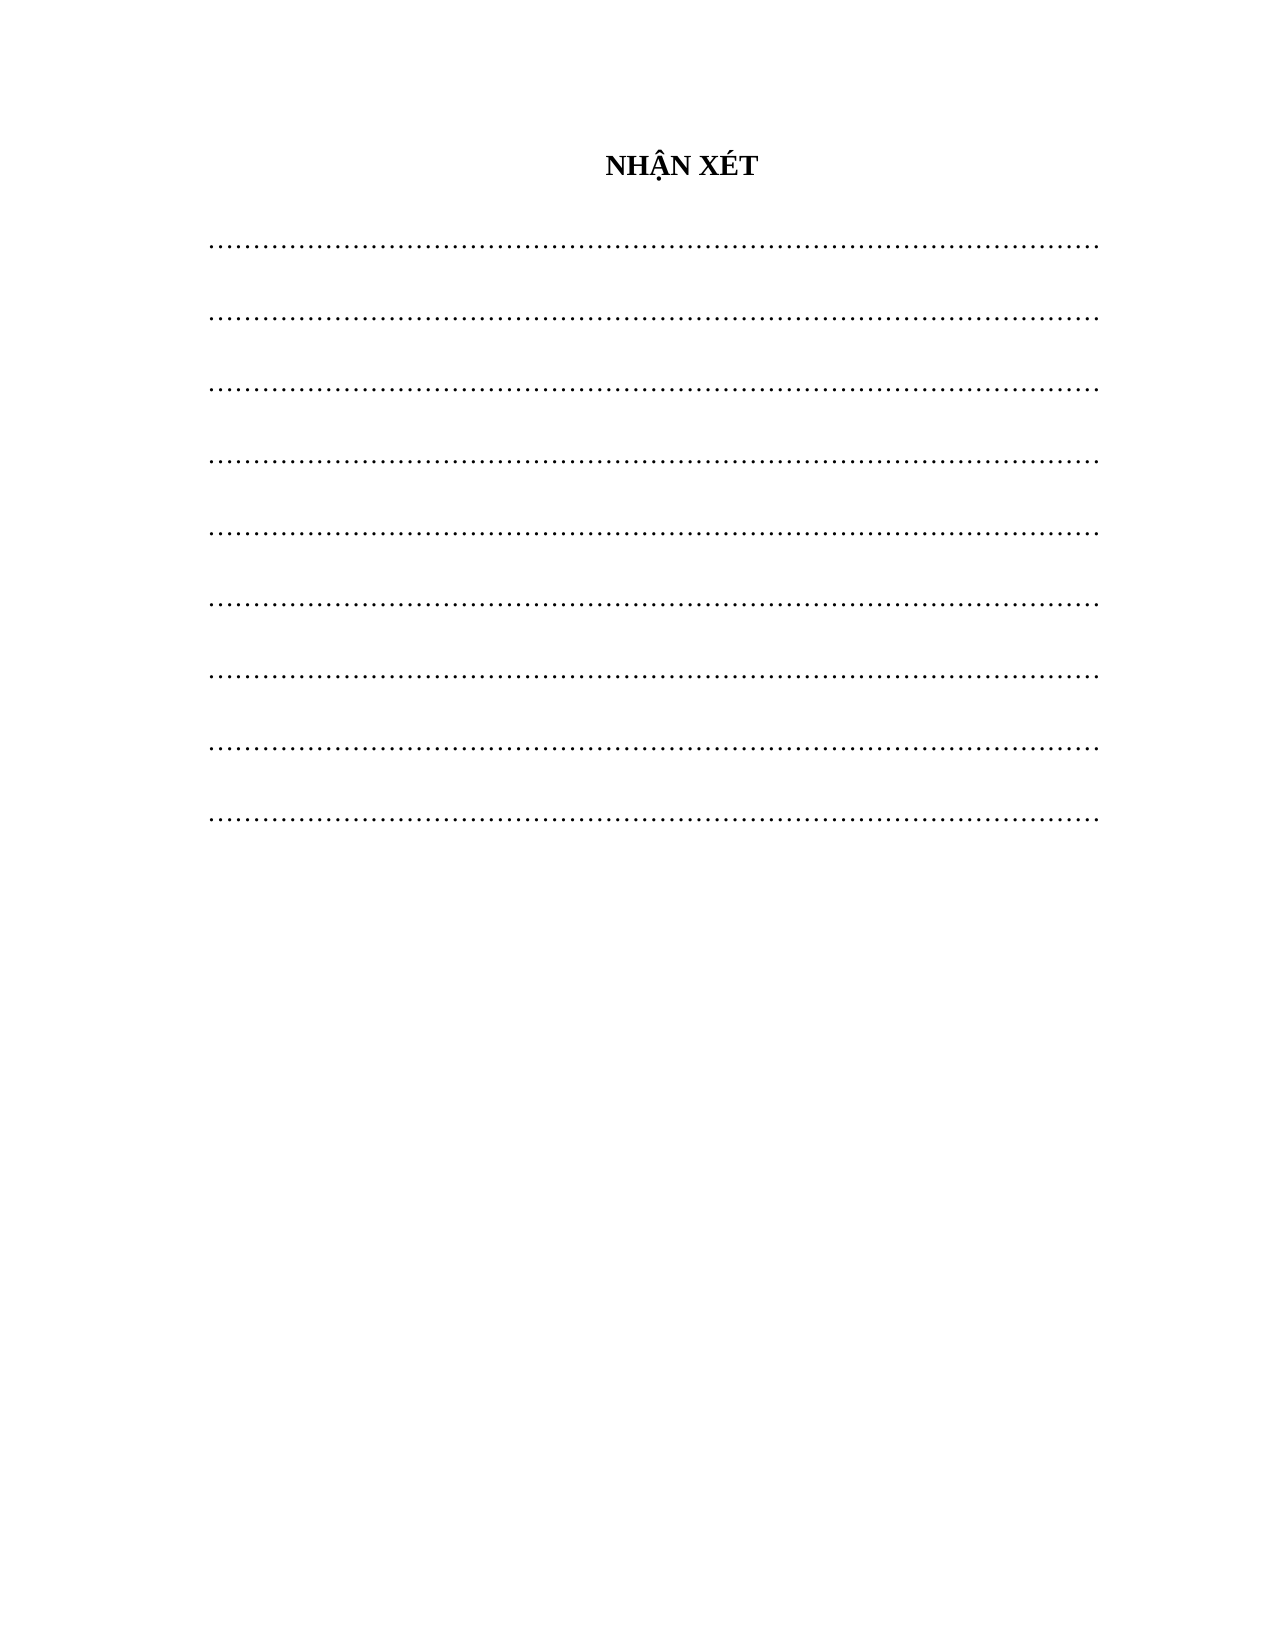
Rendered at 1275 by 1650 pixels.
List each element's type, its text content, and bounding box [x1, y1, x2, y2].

text ……………………………………………………………………………………… [207, 653, 1157, 684]
text ……………………………………………………………………………………… [207, 581, 1157, 612]
text ……………………………………………………………………………………… [207, 510, 1157, 541]
text ……………………………………………………………………………………… [207, 295, 1157, 326]
text ……………………………………………………………………………………… [207, 223, 1157, 254]
text NHẬN XÉT [207, 148, 1157, 181]
text ……………………………………………………………………………………… [207, 366, 1157, 397]
text ……………………………………………………………………………………… [207, 438, 1157, 469]
text ……………………………………………………………………………………… [207, 725, 1157, 756]
text ……………………………………………………………………………………… [207, 796, 1157, 827]
